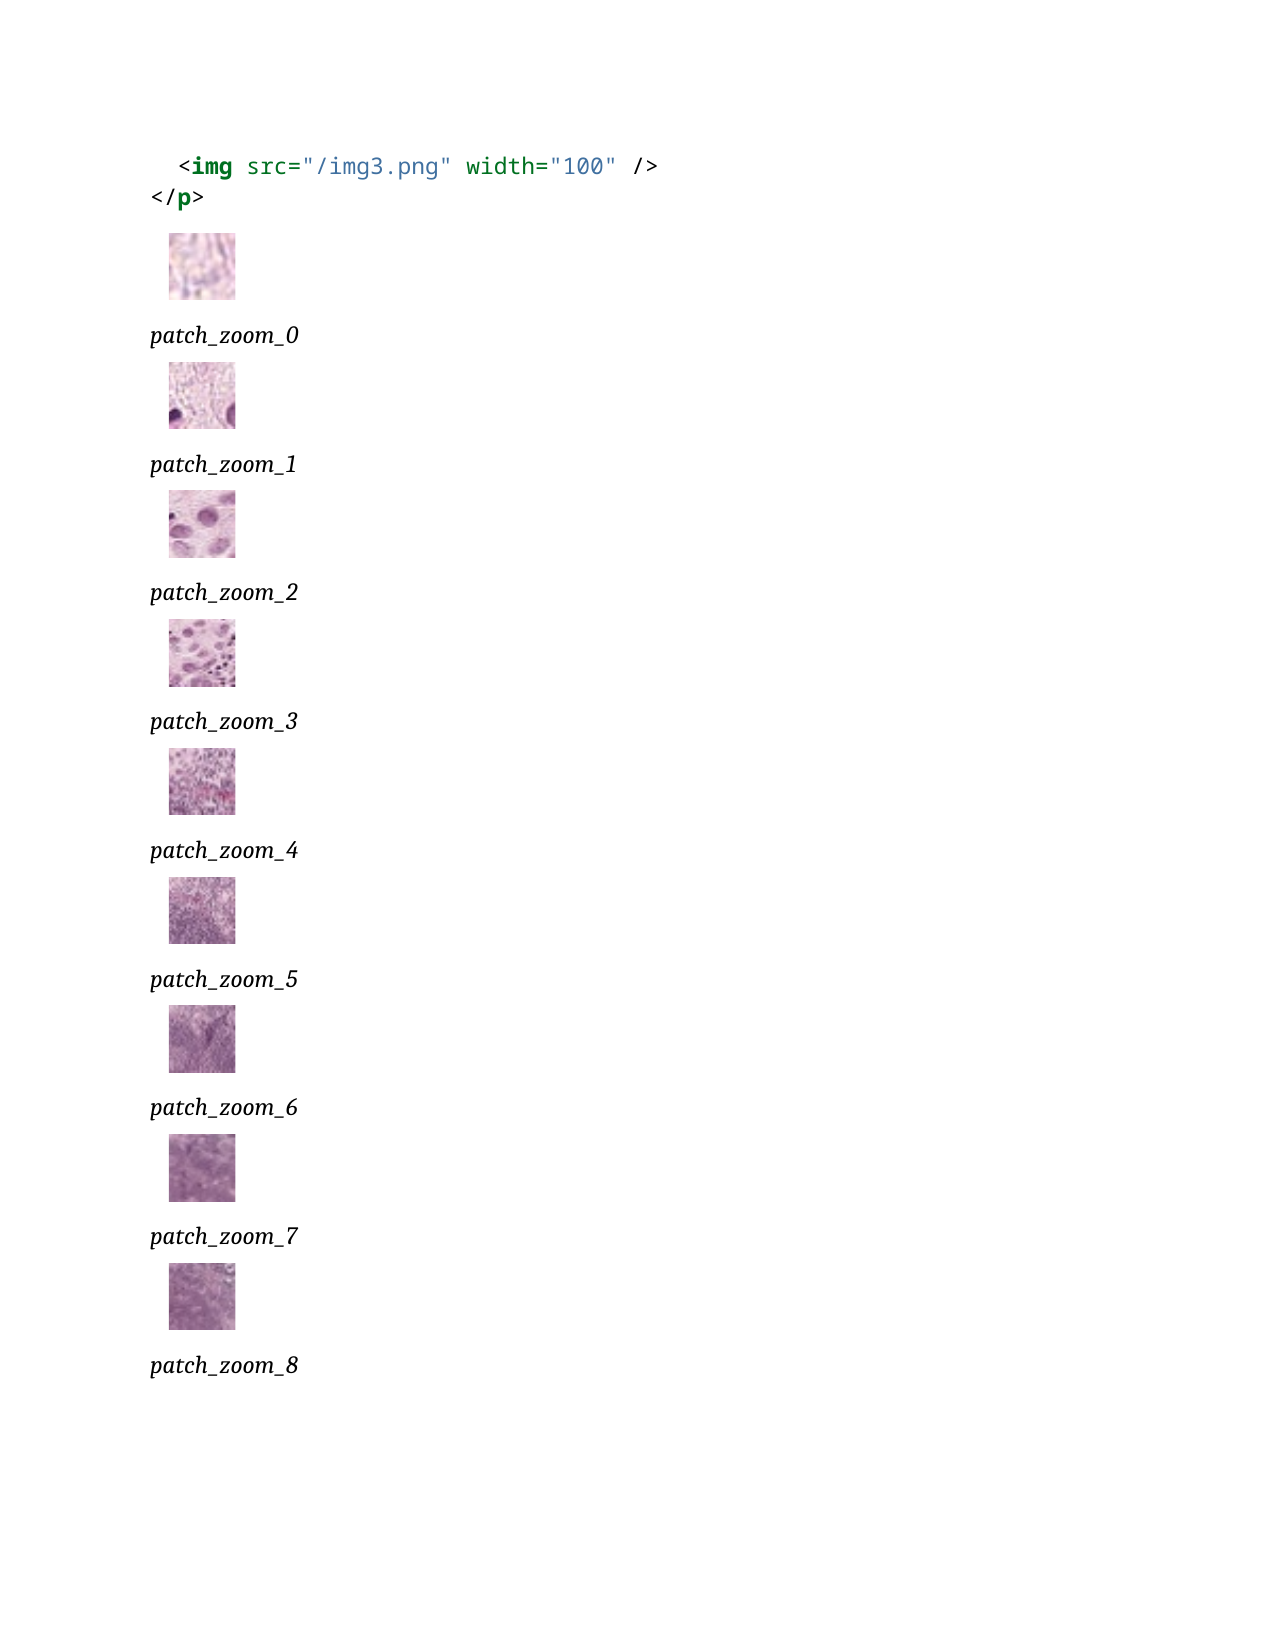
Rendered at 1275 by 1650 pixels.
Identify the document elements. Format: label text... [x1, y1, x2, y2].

picture [168, 877, 236, 944]
picture [168, 233, 236, 300]
text patch_zoom_4 [150, 836, 1125, 864]
picture [168, 1263, 236, 1330]
text patch_zoom_8 [150, 1351, 1125, 1379]
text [150, 150, 1125, 212]
picture [168, 748, 236, 815]
text patch_zoom_5 [150, 964, 1125, 993]
picture [168, 1134, 236, 1202]
text patch_zoom_2 [150, 578, 1125, 607]
text patch_zoom_7 [150, 1222, 1125, 1251]
picture [168, 490, 236, 558]
text patch_zoom_0 [150, 321, 1125, 349]
picture [168, 619, 236, 687]
text patch_zoom_3 [150, 707, 1125, 736]
picture [168, 362, 236, 429]
picture [168, 1005, 236, 1073]
text patch_zoom_6 [150, 1093, 1125, 1122]
text patch_zoom_1 [150, 449, 1125, 478]
